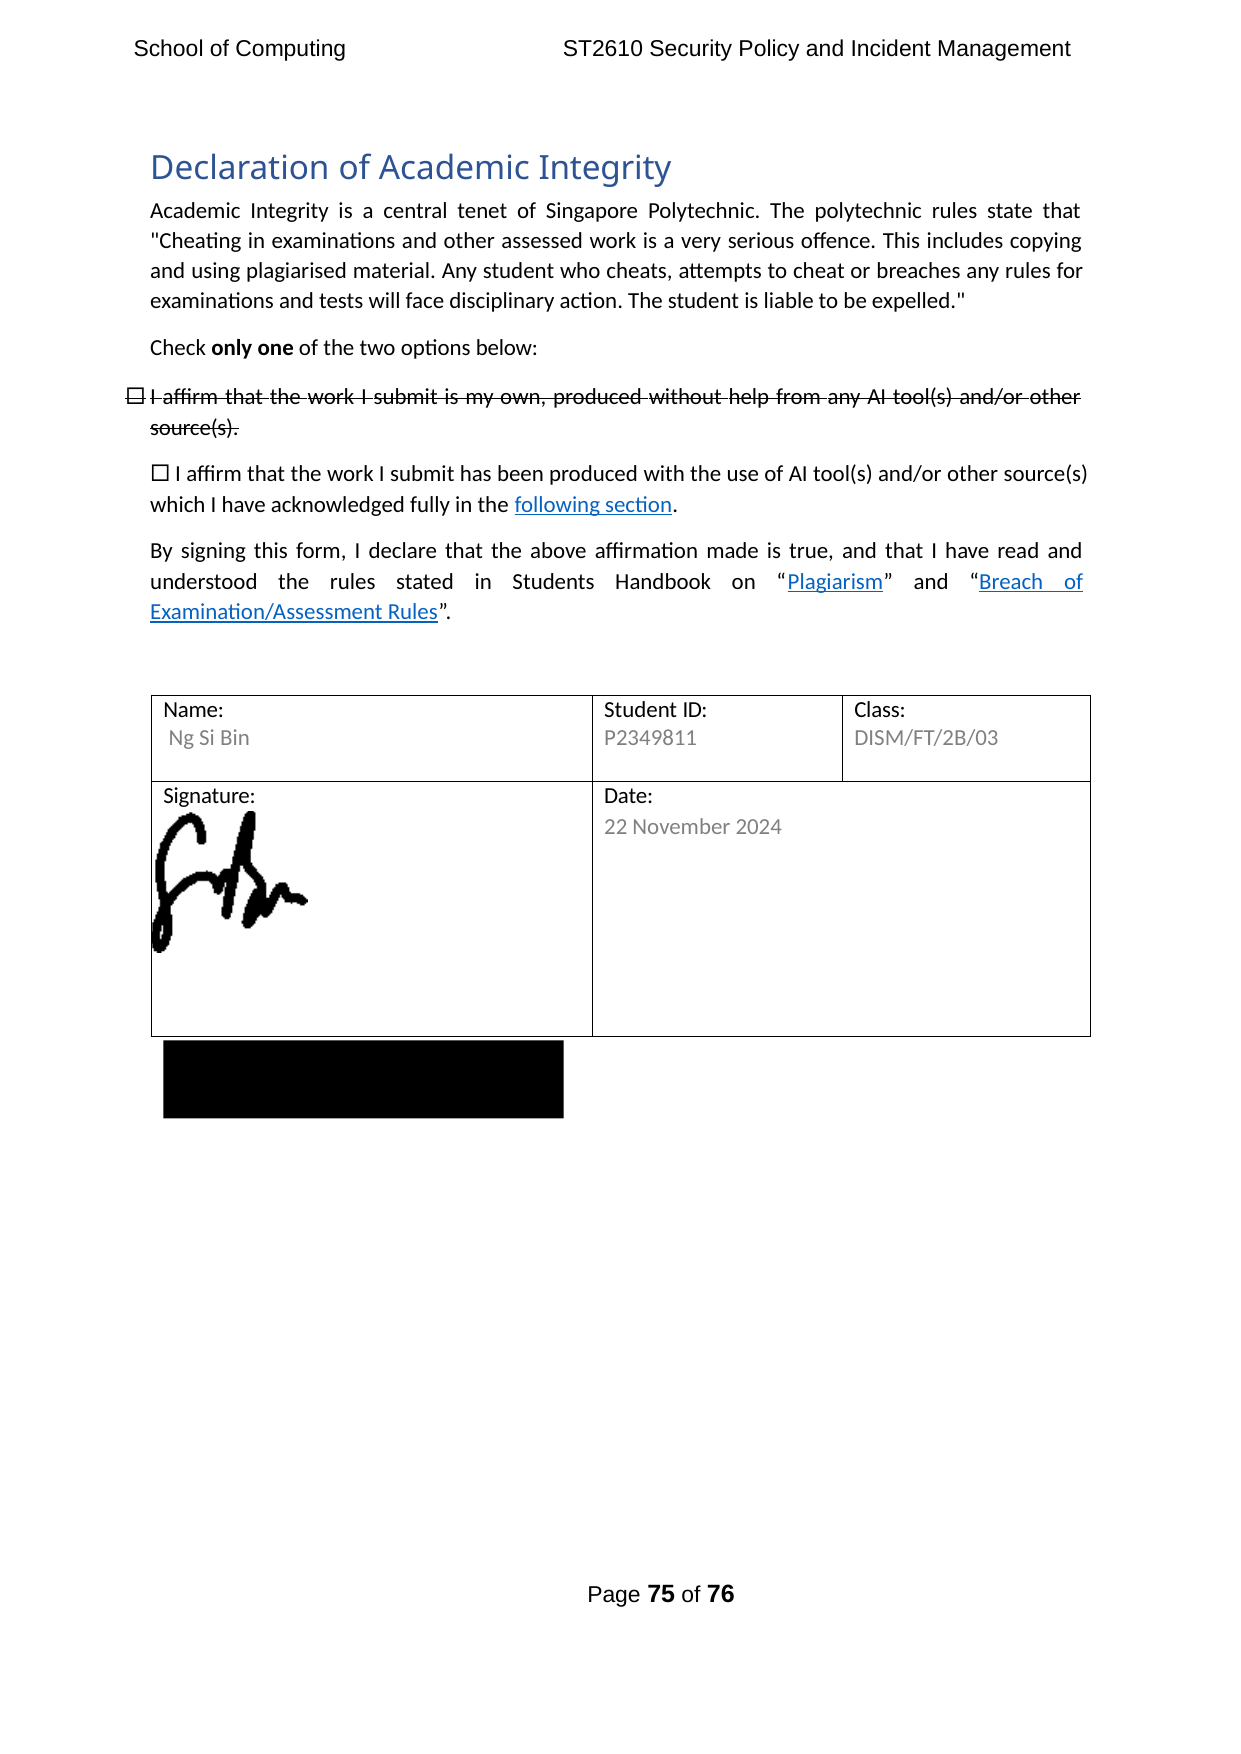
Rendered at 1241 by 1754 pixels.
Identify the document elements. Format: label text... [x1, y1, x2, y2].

list I affirm that the work I submit has been produced with the use of AI tool(s) and/or other source(s) which I have acknowledged fully in the following section. [150, 459, 1088, 518]
picture [151, 811, 308, 953]
table_cell Signature: [152, 782, 592, 1036]
text Check only one of the two options below: [150, 333, 1188, 361]
table_header Class: DISM/FT/2B/03 [843, 696, 1090, 781]
table_cell Date: 22 November 2024 [593, 782, 1090, 1036]
text Academic Integrity is a central tenet of Singapore Polytechnic. The polytechnic rules state that "Cheating in examinations and other assessed work is a very serious offence. This includes copying and using plagiarised material. Any student who cheats, attempts to cheat or breaches any rules for examinations and tests will face disciplinary action. The student is liable to be expelled." [150, 196, 1083, 314]
table_header Student ID: P2349811 [593, 696, 842, 781]
text Declaration of Academic Integrity [150, 144, 1188, 189]
list I affirm that the work I submit is my own, produced without help from any AI tool(s) and/or other source(s). [125, 382, 1082, 441]
text By signing this form, I declare that the above affirmation made is true, and that I have read and understood the rules stated in Students Handbook on “Plagiarism” and “Breach of Examination/Assessment Rules”. [150, 537, 1083, 625]
table_header Name: Ng Si Bin [152, 696, 592, 781]
